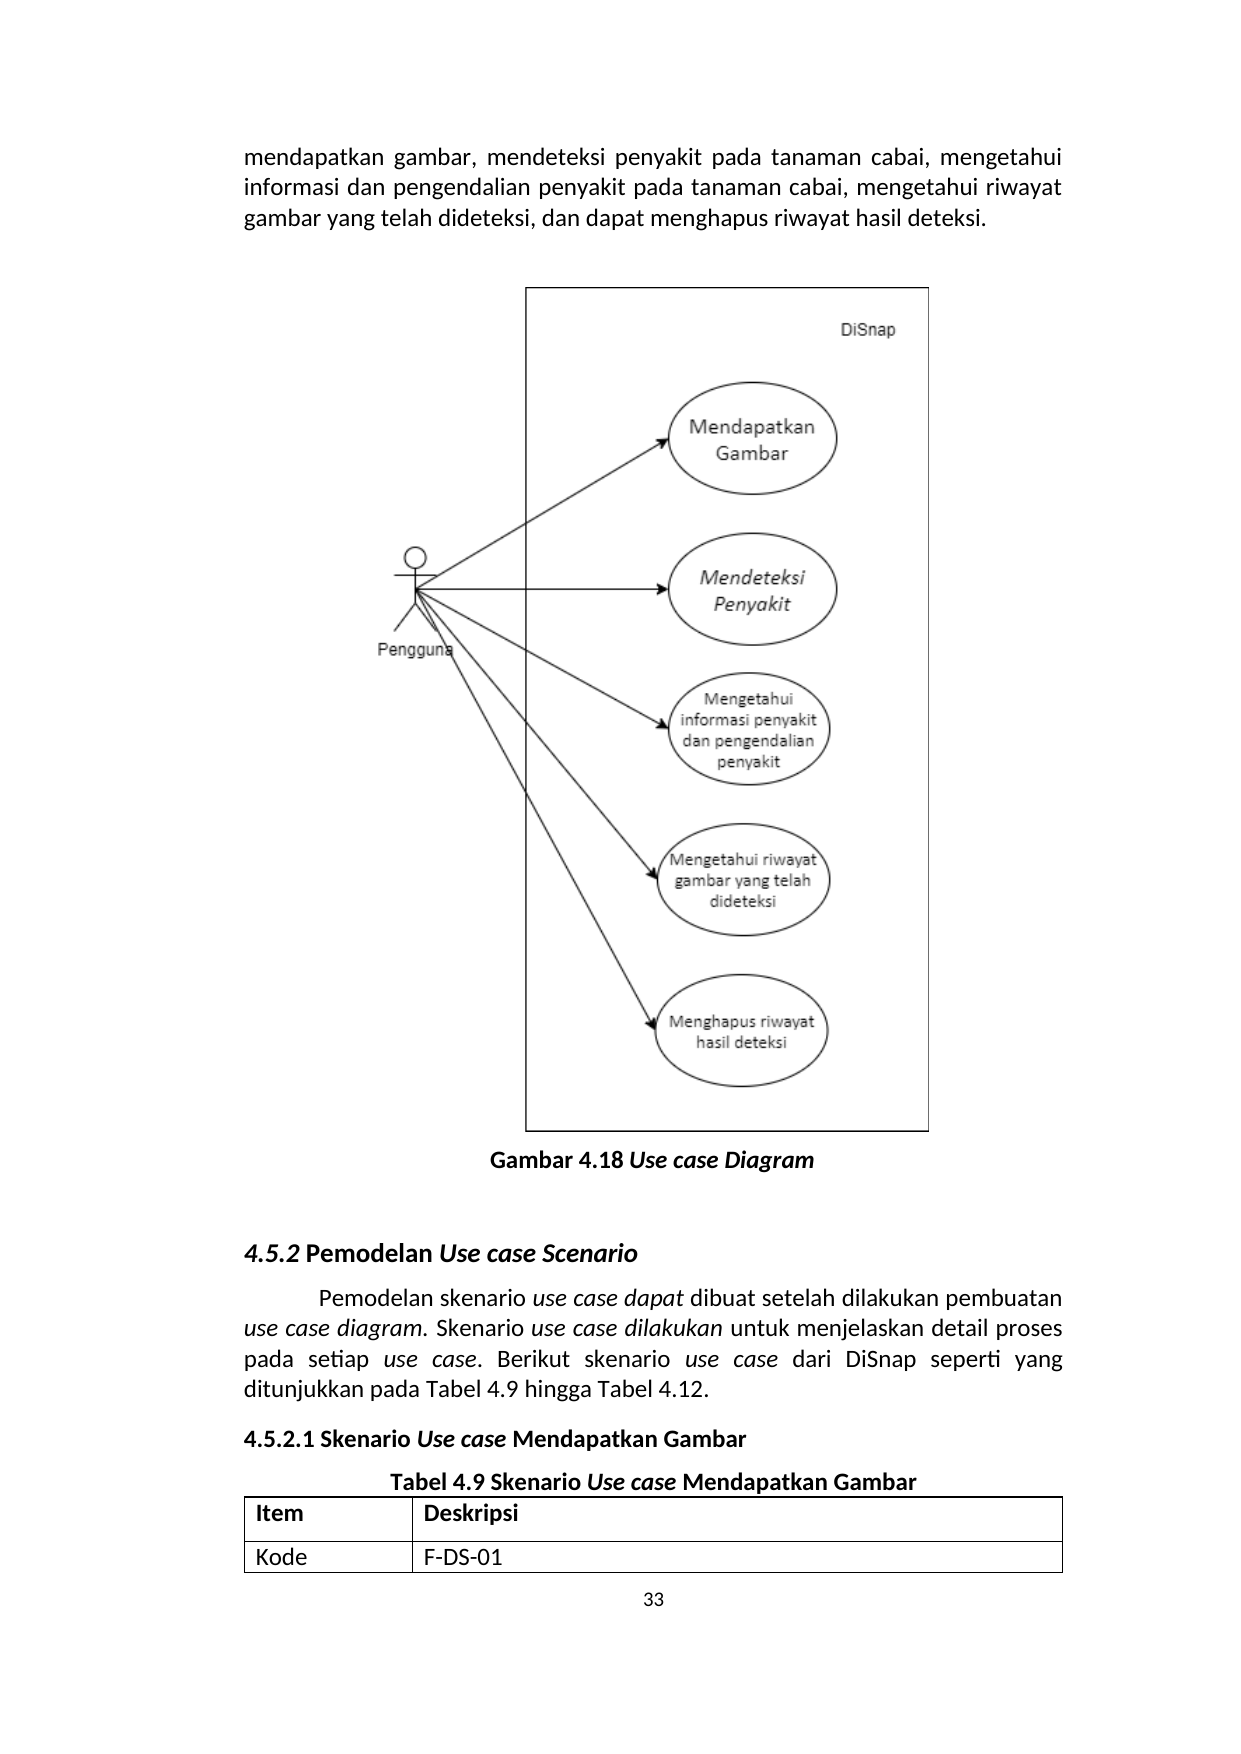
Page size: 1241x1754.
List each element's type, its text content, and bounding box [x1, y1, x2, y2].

subtitle Pemodelan Use case Scenario [244, 1237, 1063, 1269]
picture [377, 287, 929, 1132]
table_header Deskripsi [413, 1498, 1062, 1541]
table_header Item [245, 1498, 412, 1541]
subtitle Skenario Use case Mendapatkan Gambar [244, 1423, 1063, 1453]
table_cell Kode [245, 1542, 412, 1572]
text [244, 141, 1063, 232]
table_cell F-DS-01 [413, 1542, 1062, 1572]
